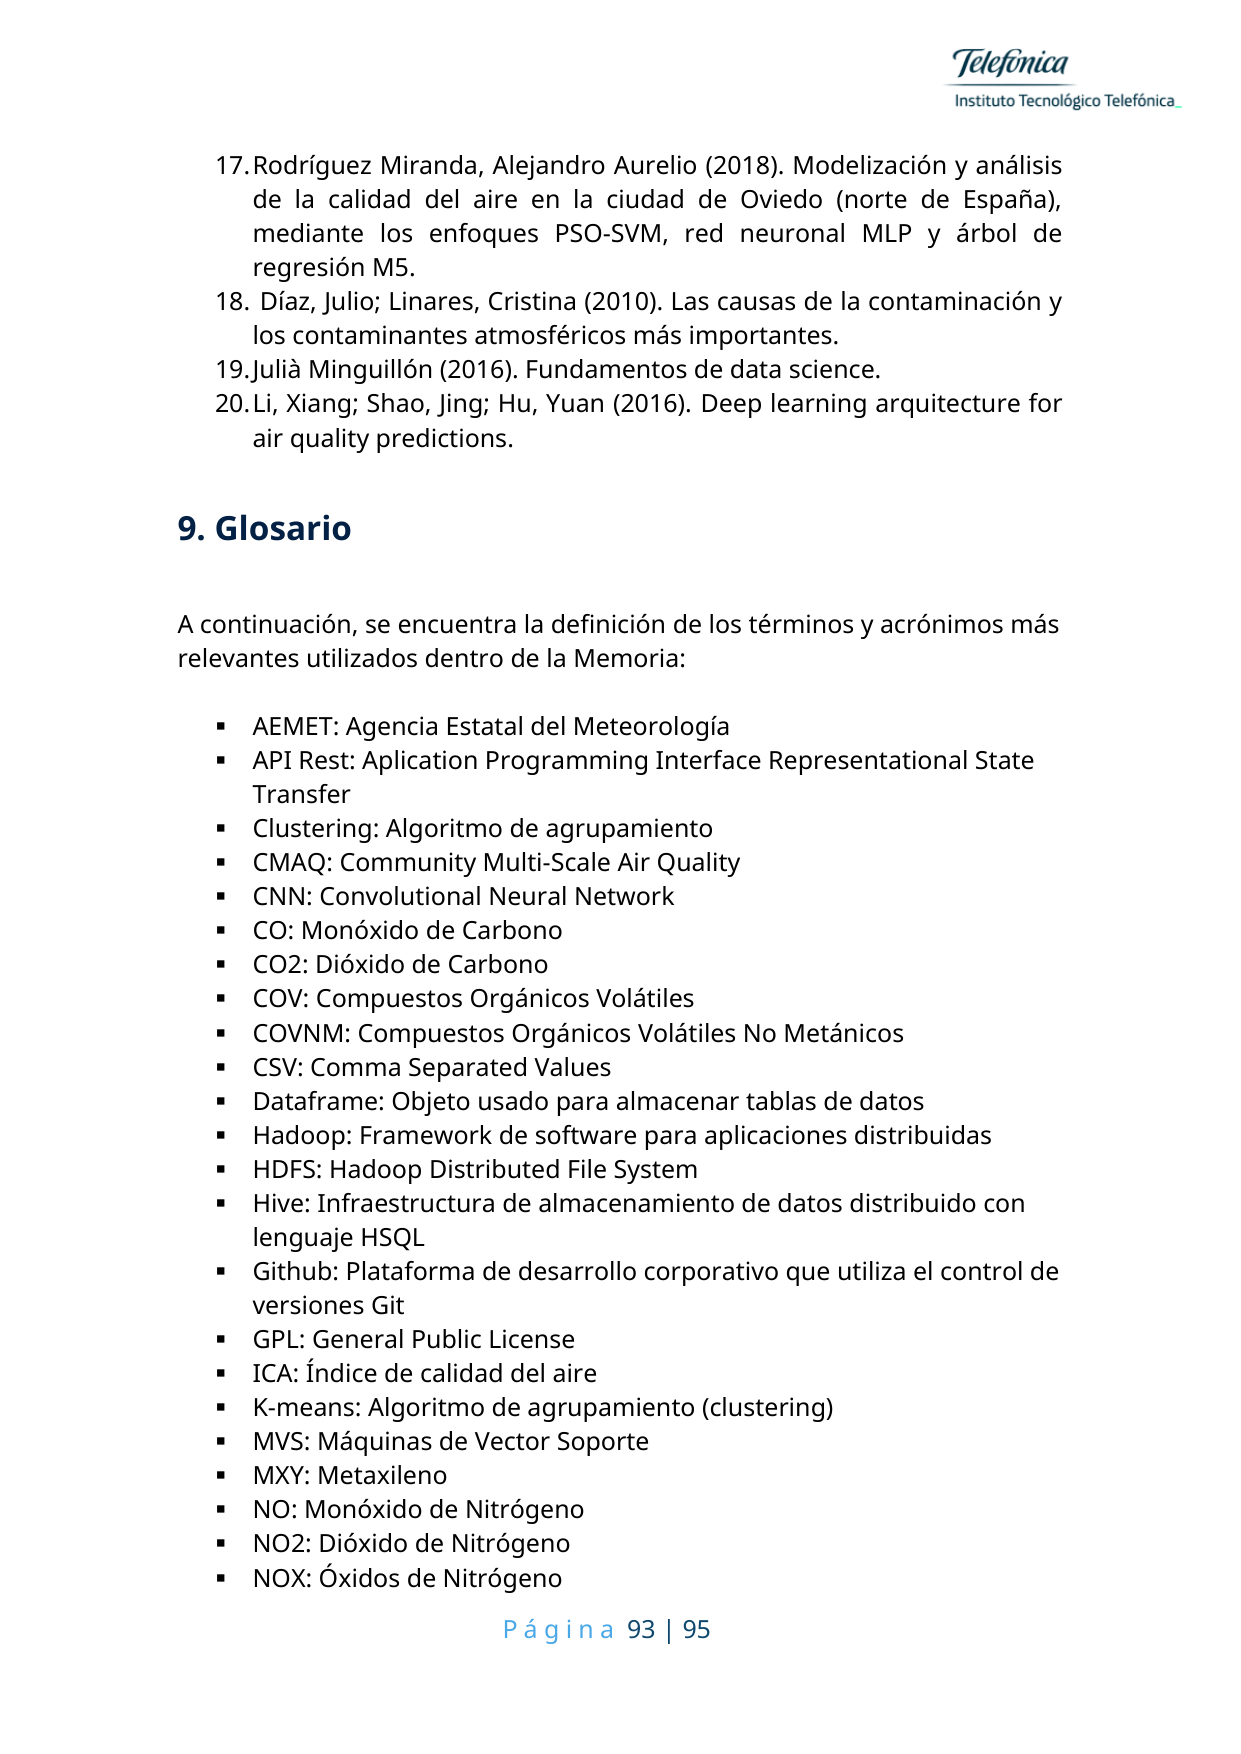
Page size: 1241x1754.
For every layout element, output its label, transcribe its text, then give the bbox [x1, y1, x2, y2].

list API Rest: Aplication Programming Interface Representational State Transfer [215, 743, 1063, 811]
list Rodríguez Miranda, Alejandro Aurelio (2018). Modelización y análisis de la calidad del aire en la ciudad de Oviedo (norte de España), mediante los enfoques PSO-SVM, red neuronal MLP y árbol de regresión M5. [215, 148, 1063, 284]
picture [892, 21, 1215, 128]
list Hadoop: Framework de software para aplicaciones distribuidas [215, 1117, 1063, 1151]
list GPL: General Public License [215, 1322, 1063, 1356]
list NO2: Dióxido de Nitrógeno [215, 1526, 1063, 1560]
list Díaz, Julio; Linares, Cristina (2010). Las causas de la contaminación y los contaminantes atmosféricos más importantes. [215, 284, 1063, 352]
list CSV: Comma Separated Values [215, 1049, 1063, 1083]
text A continuación, se encuentra la definición de los términos y acrónimos más relevantes utilizados dentro de la Memoria: [177, 606, 1063, 674]
list Li, Xiang; Shao, Jing; Hu, Yuan (2016). Deep learning arquitecture for air quality predictions. [215, 386, 1063, 454]
list Julià Minguillón (2016). Fundamentos de data science. [215, 352, 1063, 386]
list Dataframe: Objeto usado para almacenar tablas de datos [215, 1083, 1063, 1117]
list MVS: Máquinas de Vector Soporte [215, 1424, 1063, 1458]
subtitle 9. Glosario [177, 504, 1063, 550]
list CNN: Convolutional Neural Network [215, 879, 1063, 913]
list Hive: Infraestructura de almacenamiento de datos distribuido con lenguaje HSQL [215, 1186, 1063, 1254]
list CO2: Dióxido de Carbono [215, 947, 1063, 981]
list Github: Plataforma de desarrollo corporativo que utiliza el control de versiones Git [215, 1254, 1063, 1322]
list CMAQ: Community Multi-Scale Air Quality [215, 845, 1063, 879]
list HDFS: Hadoop Distributed File System [215, 1151, 1063, 1186]
list Clustering: Algoritmo de agrupamiento [215, 811, 1063, 845]
list COV: Compuestos Orgánicos Volátiles [215, 981, 1063, 1015]
list NO: Monóxido de Nitrógeno [215, 1492, 1063, 1526]
list AEMET: Agencia Estatal del Meteorología [215, 709, 1063, 743]
list ICA: Índice de calidad del aire [215, 1356, 1063, 1390]
list COVNM: Compuestos Orgánicos Volátiles No Metánicos [215, 1015, 1063, 1049]
list MXY: Metaxileno [215, 1458, 1063, 1492]
list CO: Monóxido de Carbono [215, 913, 1063, 947]
list NOX: Óxidos de Nitrógeno [215, 1560, 1063, 1594]
list K-means: Algoritmo de agrupamiento (clustering) [215, 1390, 1063, 1424]
